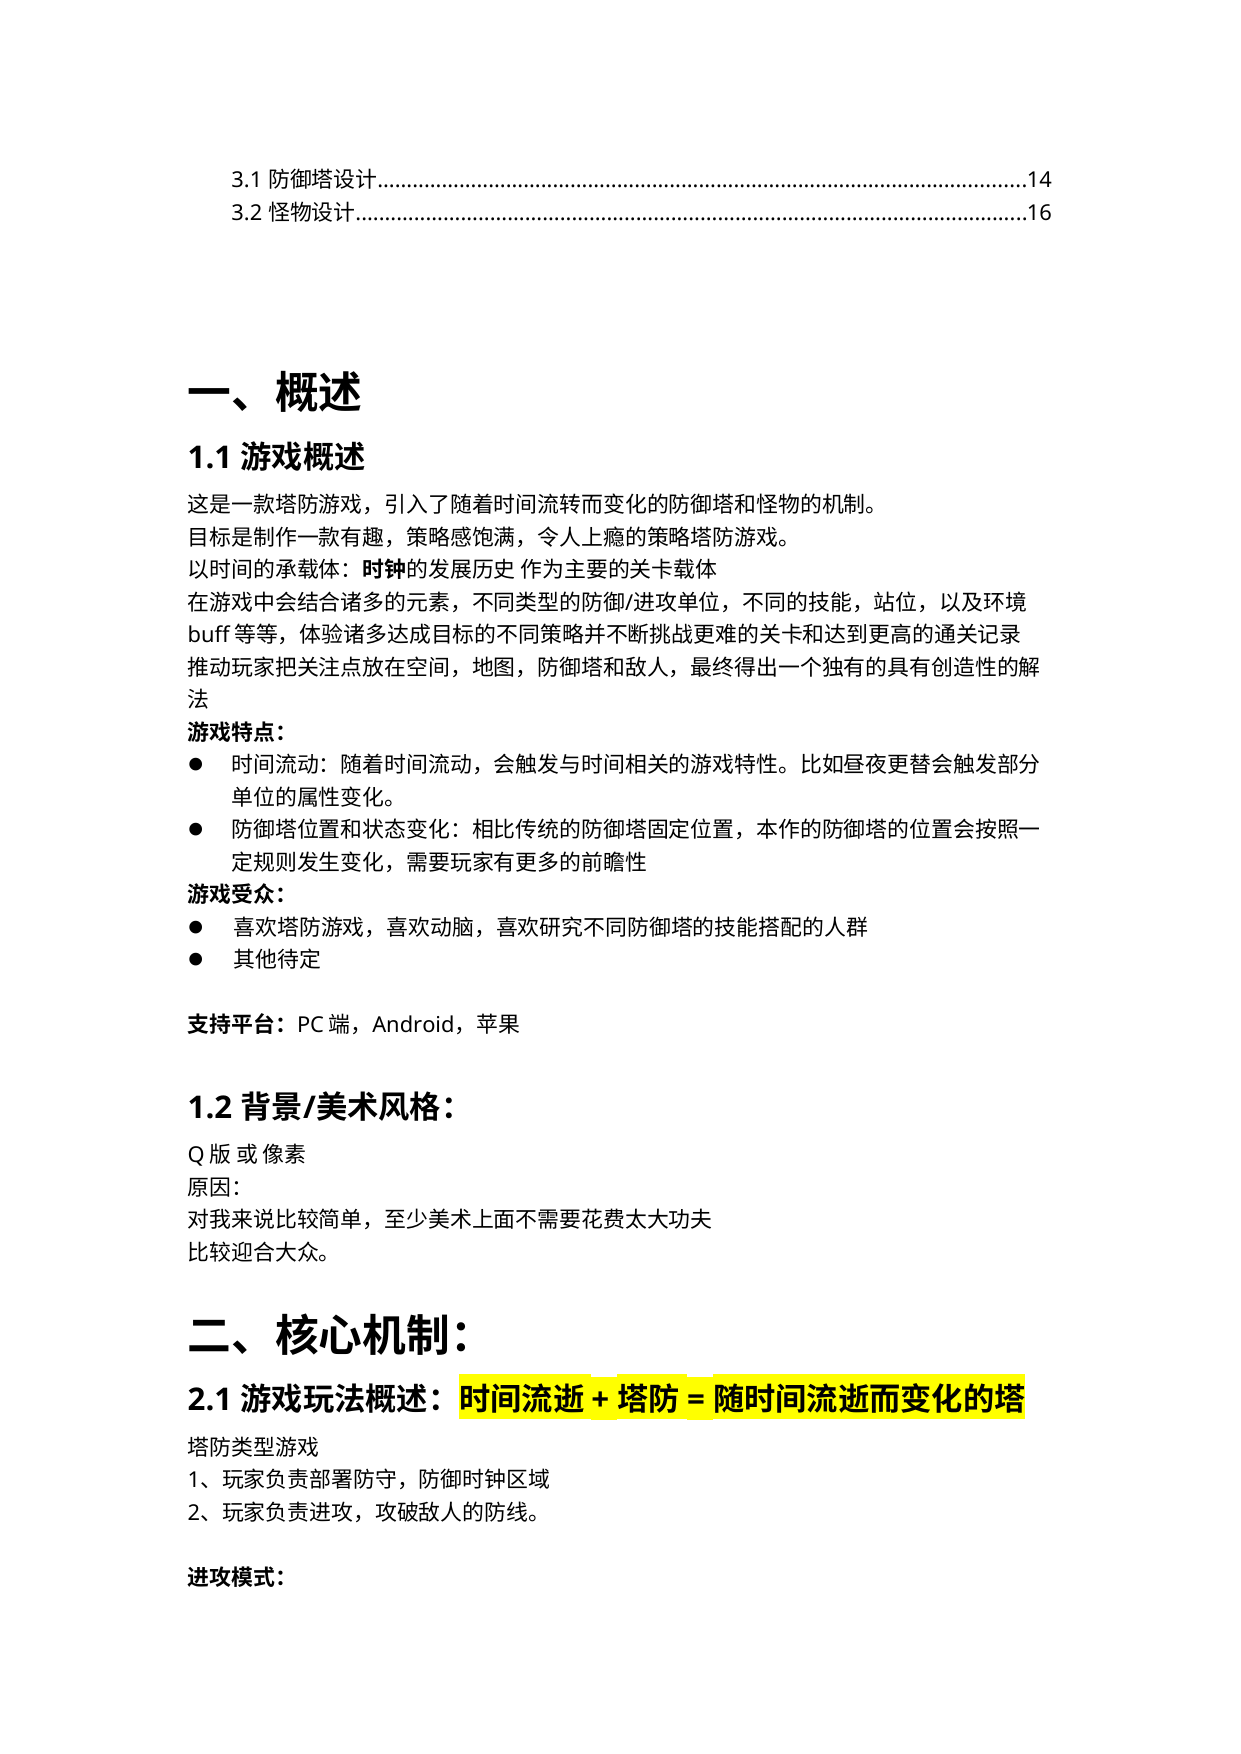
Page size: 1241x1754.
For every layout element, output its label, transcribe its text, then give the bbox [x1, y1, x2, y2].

text 游戏特点： [187, 714, 1053, 747]
list 其他待定 [187, 942, 1053, 974]
text 进攻模式： [187, 1559, 1053, 1592]
text 原因： [187, 1169, 1053, 1202]
list 喜欢塔防游戏，喜欢动脑，喜欢研究不同防御塔的技能搭配的人群 [187, 909, 1053, 942]
text 支持平台：PC端，Android，苹果 [187, 1007, 1053, 1039]
text 塔防类型游戏 [187, 1429, 1053, 1462]
text 以时间的承载体：时钟的发展历史 作为主要的关卡载体 [187, 552, 1053, 584]
subtitle 二、核心机制： [187, 1299, 1053, 1364]
text 在游戏中会结合诸多的元素，不同类型的防御/进攻单位，不同的技能，站位，以及环境buff等等，体验诸多达成目标的不同策略并不断挑战更难的关卡和达到更高的通关记录 [187, 584, 1053, 649]
list 防御塔位置和状态变化：相比传统的防御塔固定位置，本作的防御塔的位置会按照一定规则发生变化，需要玩家有更多的前瞻性 [187, 812, 1053, 877]
subtitle 一、概述 [187, 357, 1053, 422]
text 2、玩家负责进攻，攻破敌人的防线。 [187, 1494, 1053, 1527]
text 目标是制作一款有趣，策略感饱满，令人上瘾的策略塔防游戏。 [187, 519, 1053, 552]
text 游戏受众： [187, 877, 1053, 909]
text 推动玩家把关注点放在空间，地图，防御塔和敌人，最终得出一个独有的具有创造性的解法 [187, 649, 1053, 714]
text Q版 或 像素 [187, 1137, 1053, 1169]
text 比较迎合大众。 [187, 1234, 1053, 1267]
subtitle 1.2 背景/美术风格： [187, 1072, 1053, 1137]
text 对我来说比较简单，至少美术上面不需要花费太大功夫 [187, 1202, 1053, 1234]
subtitle 2.1 游戏玩法概述：时间流逝 + 塔防 = 随时间流逝而变化的塔 [187, 1364, 1053, 1429]
list 时间流动：随着时间流动，会触发与时间相关的游戏特性。比如昼夜更替会触发部分单位的属性变化。 [187, 747, 1053, 812]
text 1、玩家负责部署防守，防御时钟区域 [187, 1462, 1053, 1494]
text 这是一款塔防游戏，引入了随着时间流转而变化的防御塔和怪物的机制。 [187, 487, 1053, 519]
subtitle 1.1 游戏概述 [187, 422, 1053, 487]
